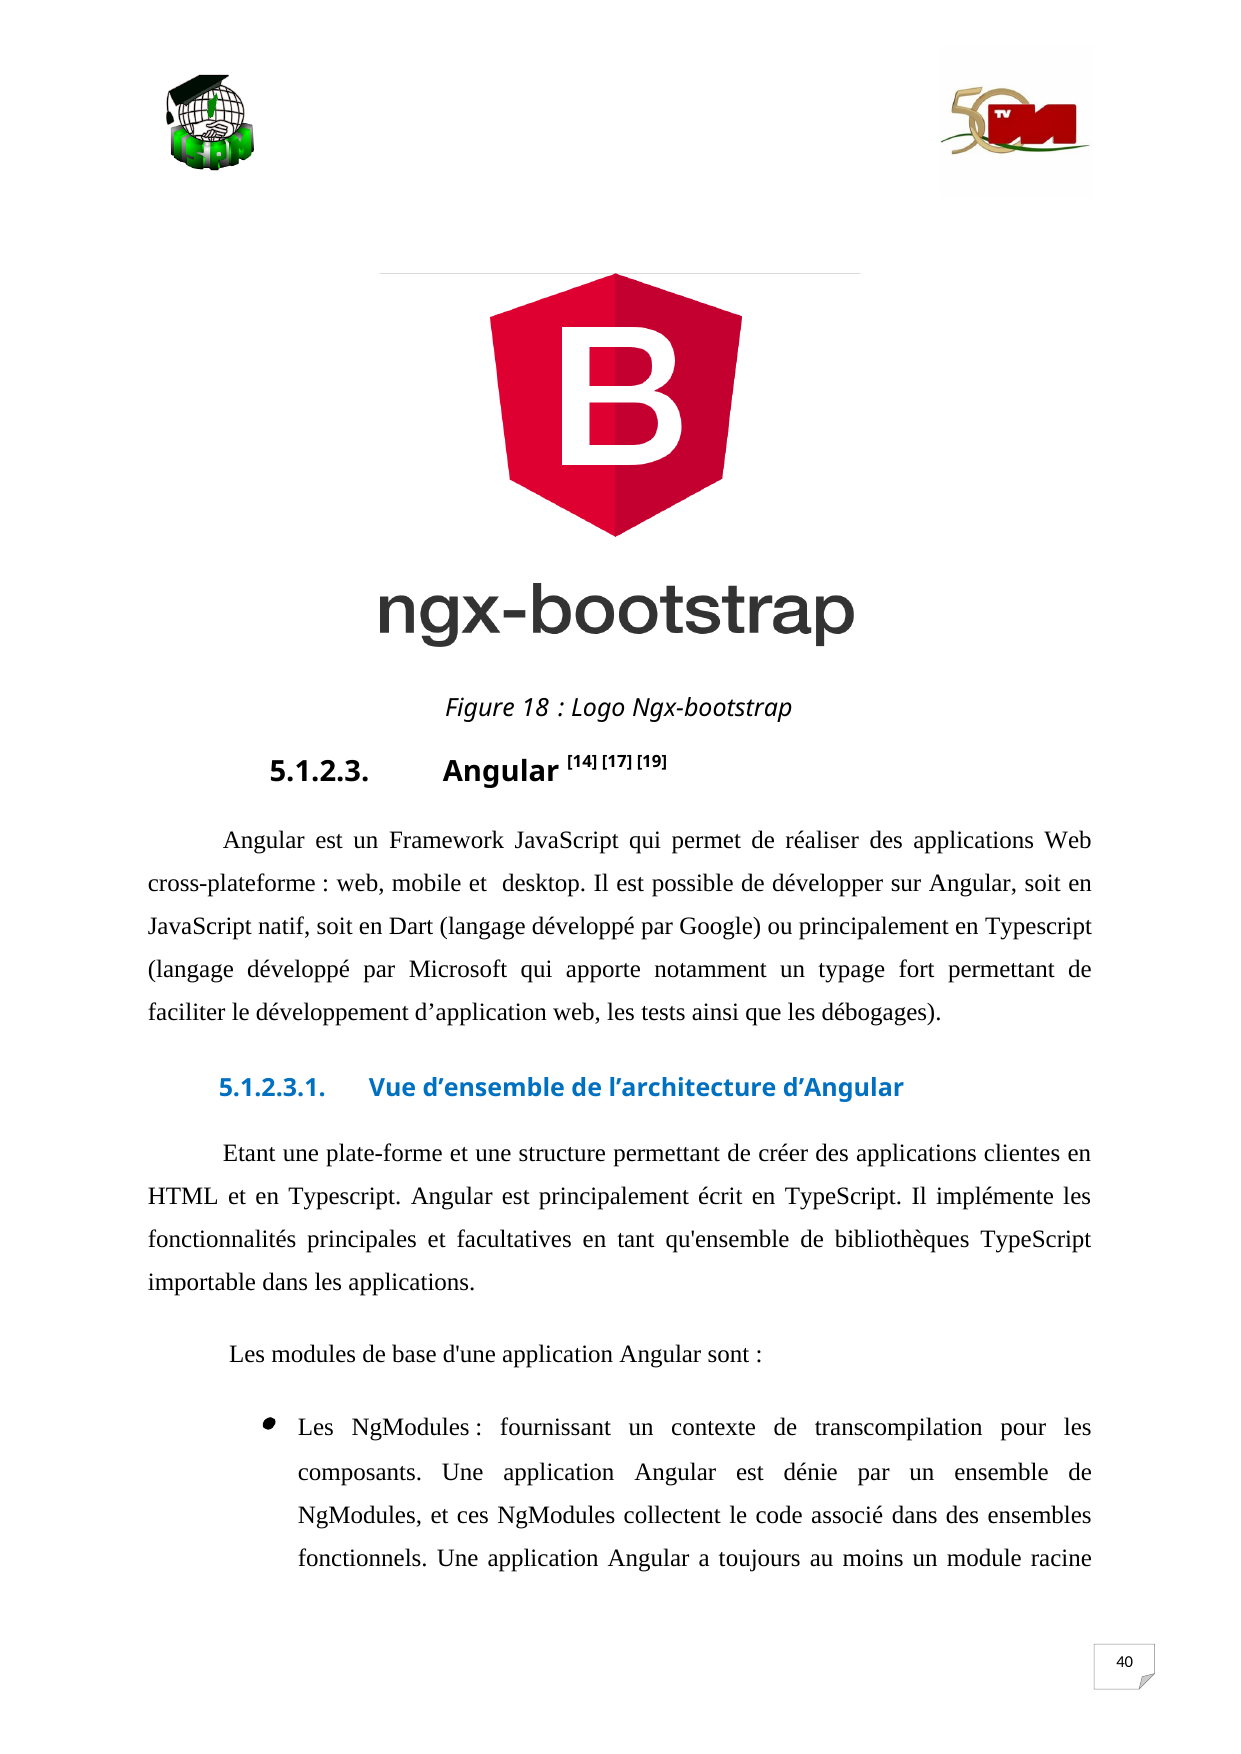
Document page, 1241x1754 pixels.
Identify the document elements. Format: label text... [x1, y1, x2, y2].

text Angular est un Framework JavaScript qui permet de réaliser des applications Web cross-plateforme : web, mobile et desktop. Il est possible de développer sur Angular, soit en JavaScript natif, soit en Dart (langage développé par Google) ou principalement en Typescript (langage développé par Microsoft qui apporte notamment un typage fort permettant de faciliter le développement d’application web, les tests ainsi que les débogages). [148, 825, 1093, 1026]
text Les modules de base d'une application Angular sont : [148, 1339, 1093, 1368]
list Vue d’ensemble de l’architecture d’Angular [218, 1069, 1093, 1103]
picture [939, 45, 1093, 198]
list Angular [14] [17] [19] [269, 750, 1093, 789]
picture [380, 272, 861, 669]
text Etant une plate-forme et une structure permettant de créer des applications clientes en HTML et en Typescript. Angular est principalement écrit en TypeScript. Il implémente les fonctionnalités principales et facultatives en tant qu'ensemble de bibliothèques TypeScript importable dans les applications. [148, 1138, 1093, 1296]
text Figure 18 : Logo Ngx-bootstrap [148, 690, 1093, 724]
picture [147, 65, 272, 198]
